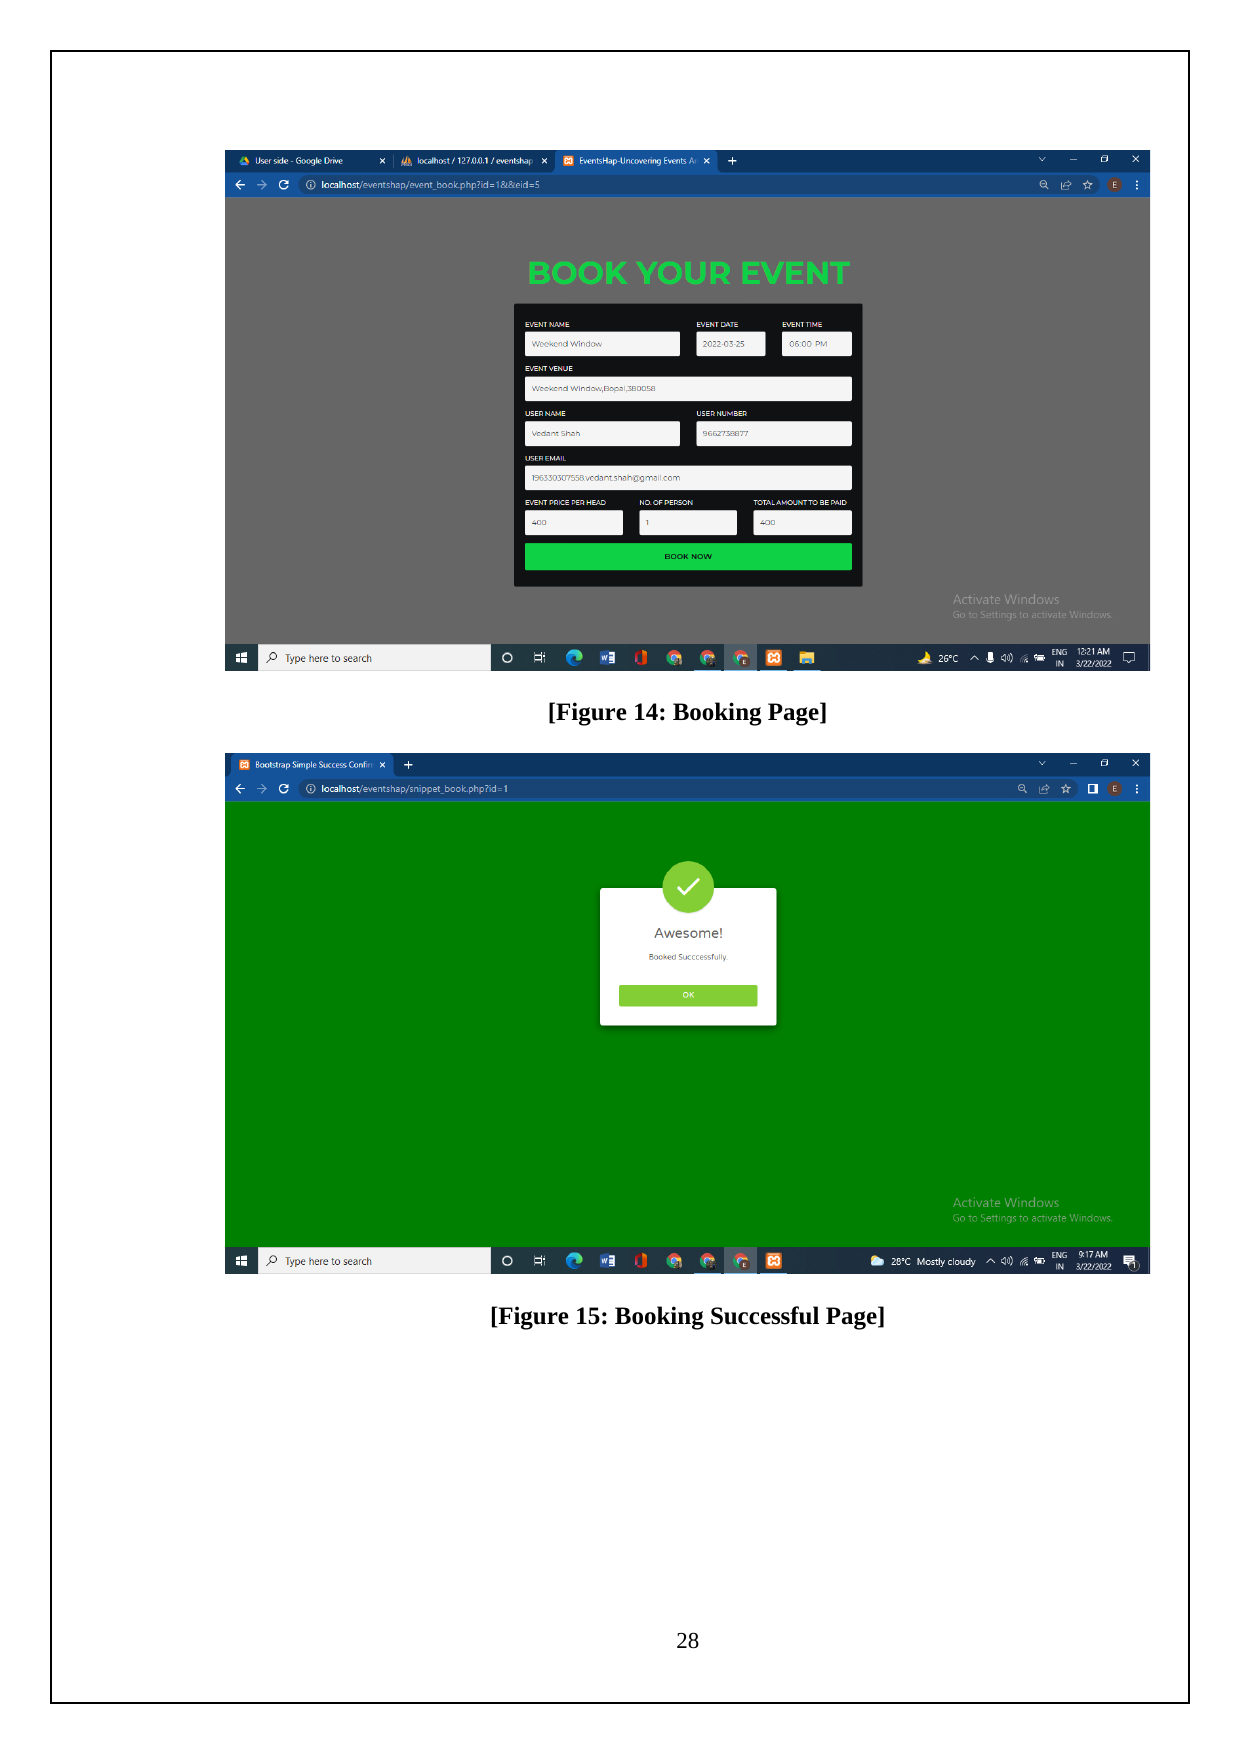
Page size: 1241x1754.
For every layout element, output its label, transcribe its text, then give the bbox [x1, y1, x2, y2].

text [Figure 14: Booking Page] [225, 697, 1150, 726]
picture [225, 150, 1151, 671]
text [Figure 15: Booking Successful Page] [225, 1301, 1150, 1330]
picture [225, 753, 1151, 1274]
